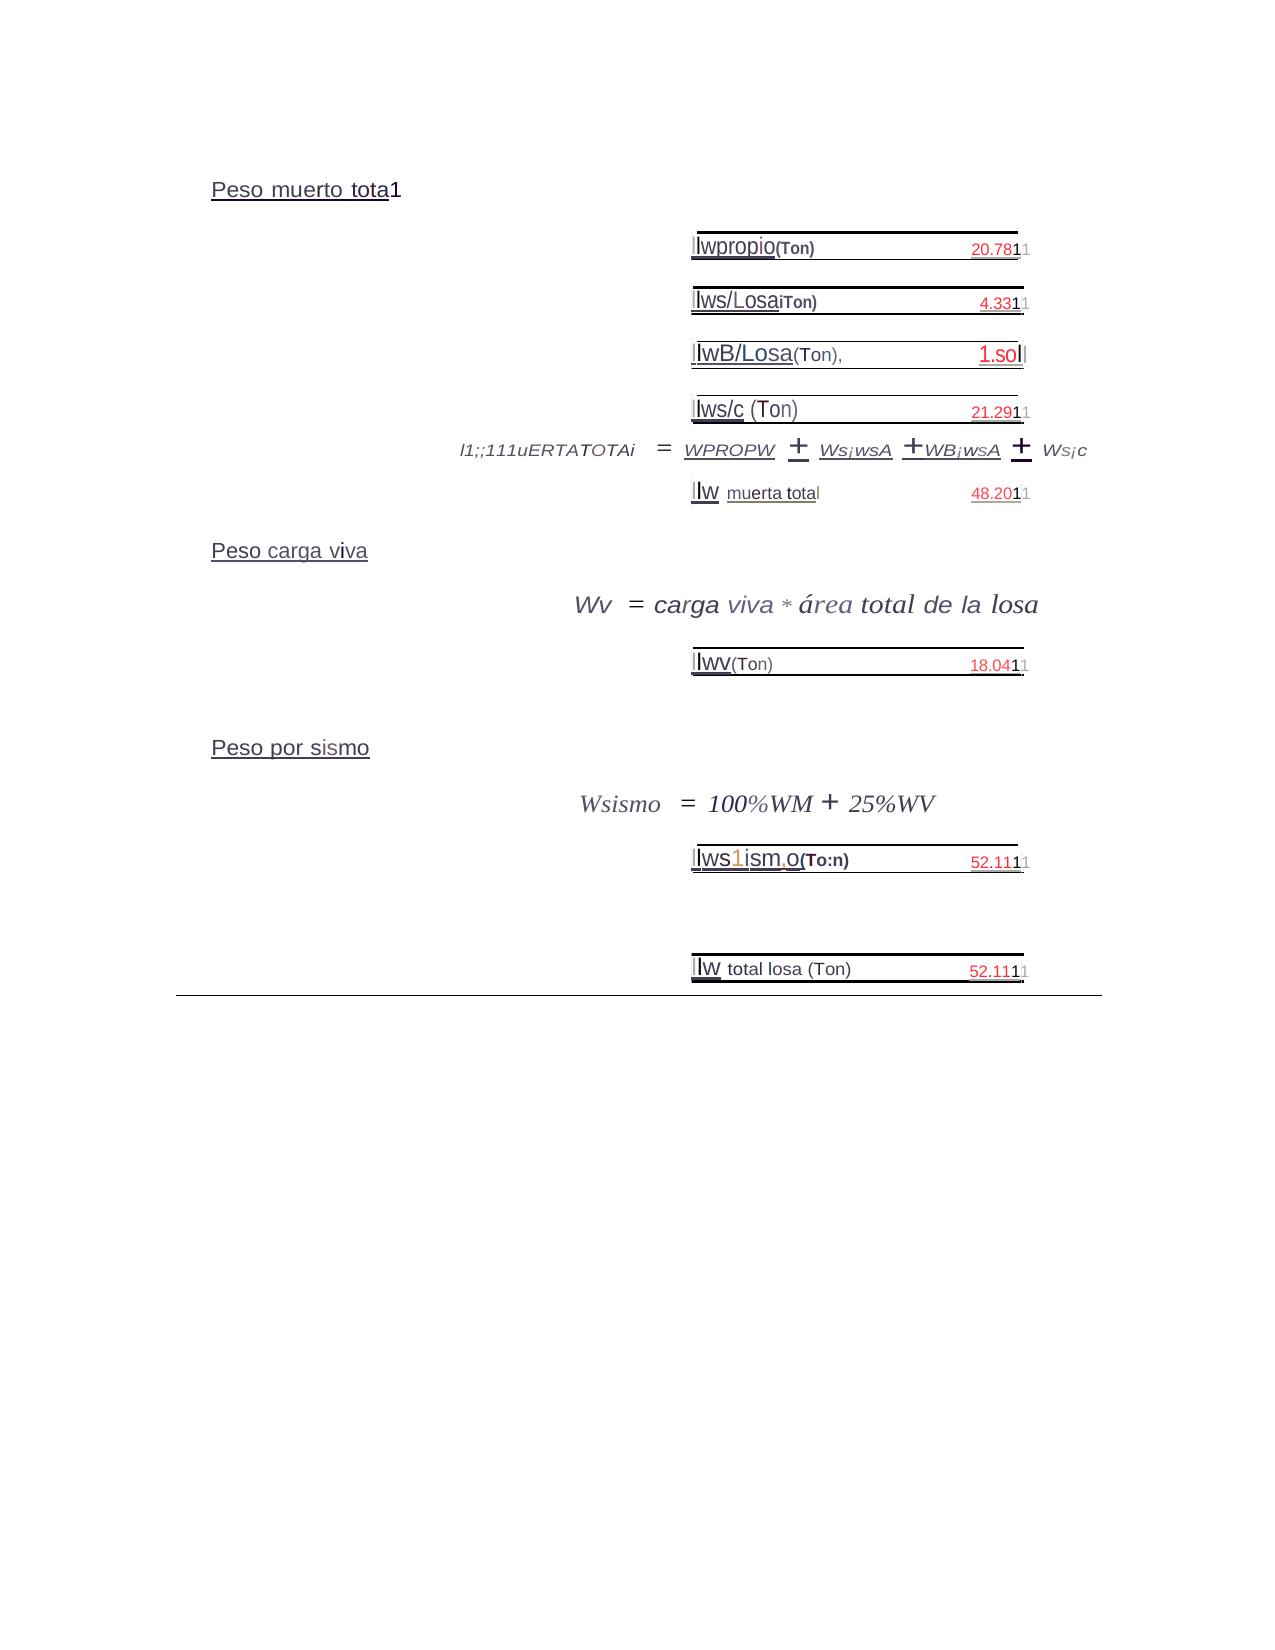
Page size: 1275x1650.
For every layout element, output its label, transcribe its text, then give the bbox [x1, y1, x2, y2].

text Peso muerto tota1 [211, 177, 1248, 202]
